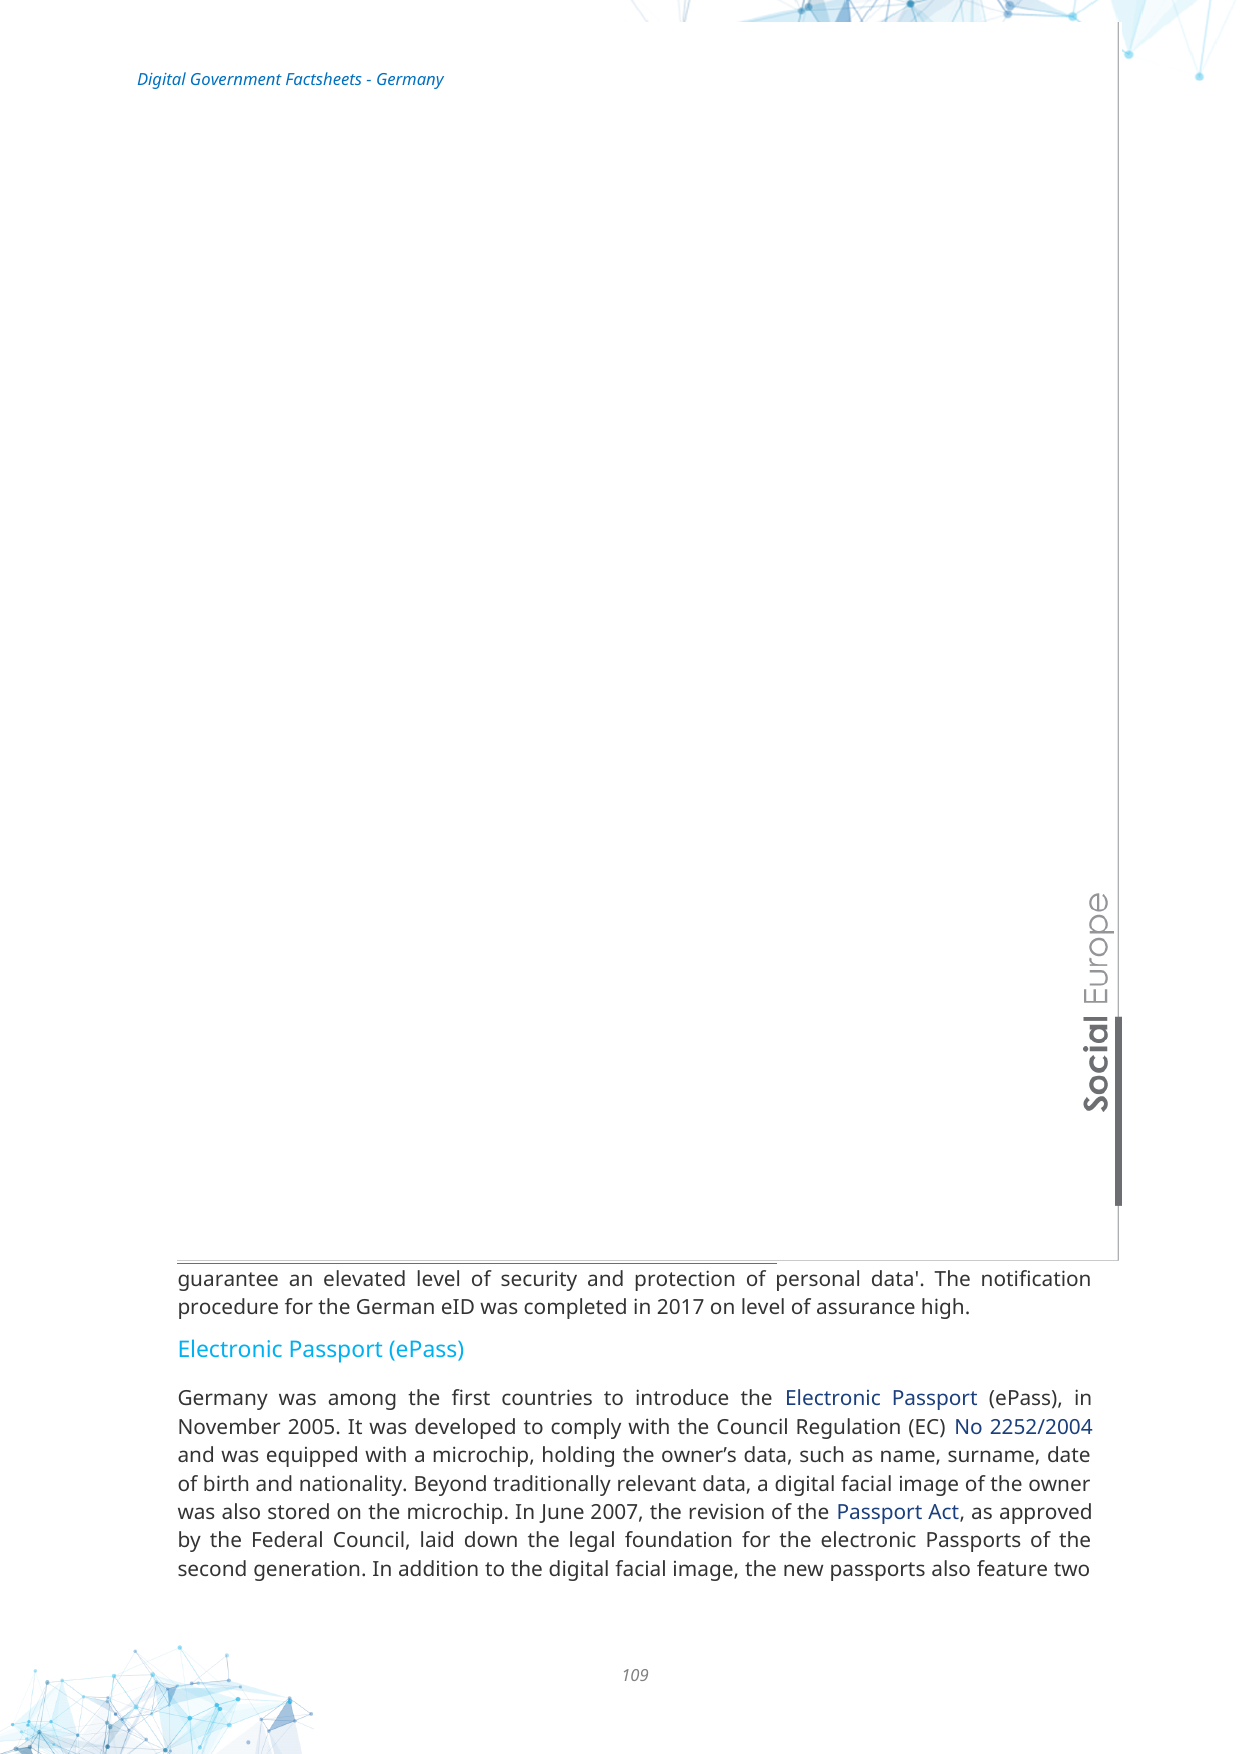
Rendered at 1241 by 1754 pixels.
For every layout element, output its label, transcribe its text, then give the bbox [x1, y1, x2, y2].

text Germany was among the first countries to introduce the Electronic Passport (ePass), in November 2005. It was developed to comply with the Council Regulation (EC) No 2252/2004 and was equipped with a microchip, holding the owner’s data, such as name, surname, date of birth and nationality. Beyond traditionally relevant data, a digital facial image of the owner was also stored on the microchip. In June 2007, the revision of the Passport Act, as approved by the Federal Council, laid down the legal foundation for the electronic Passports of the second generation. In addition to the digital facial image, the new passports also feature two fingerprints in digital format. Those fingerprints are to be stored exclusively on the passport’s microchip, and they should in no case be stored locally on issuance authorities’ systems, or in any other central database. [177, 1383, 1092, 1582]
picture [177, 22, 1122, 1261]
subtitle Electronic Passport (ePass) [177, 1333, 1092, 1364]
text In February 2017 Germany has triggered, as the first Member State, the pre-notification procedure to make sure that EU people and businesses will be able to use their trusted electronic identification means (eID) - as provided under eIDAS - to digitally authenticate themselves in order to use online services across the European Union. elD cards shall guarantee an elevated level of security and protection of personal data'. The notification procedure for the German eID was completed in 2017 on level of assurance high. [177, 1264, 1092, 1321]
